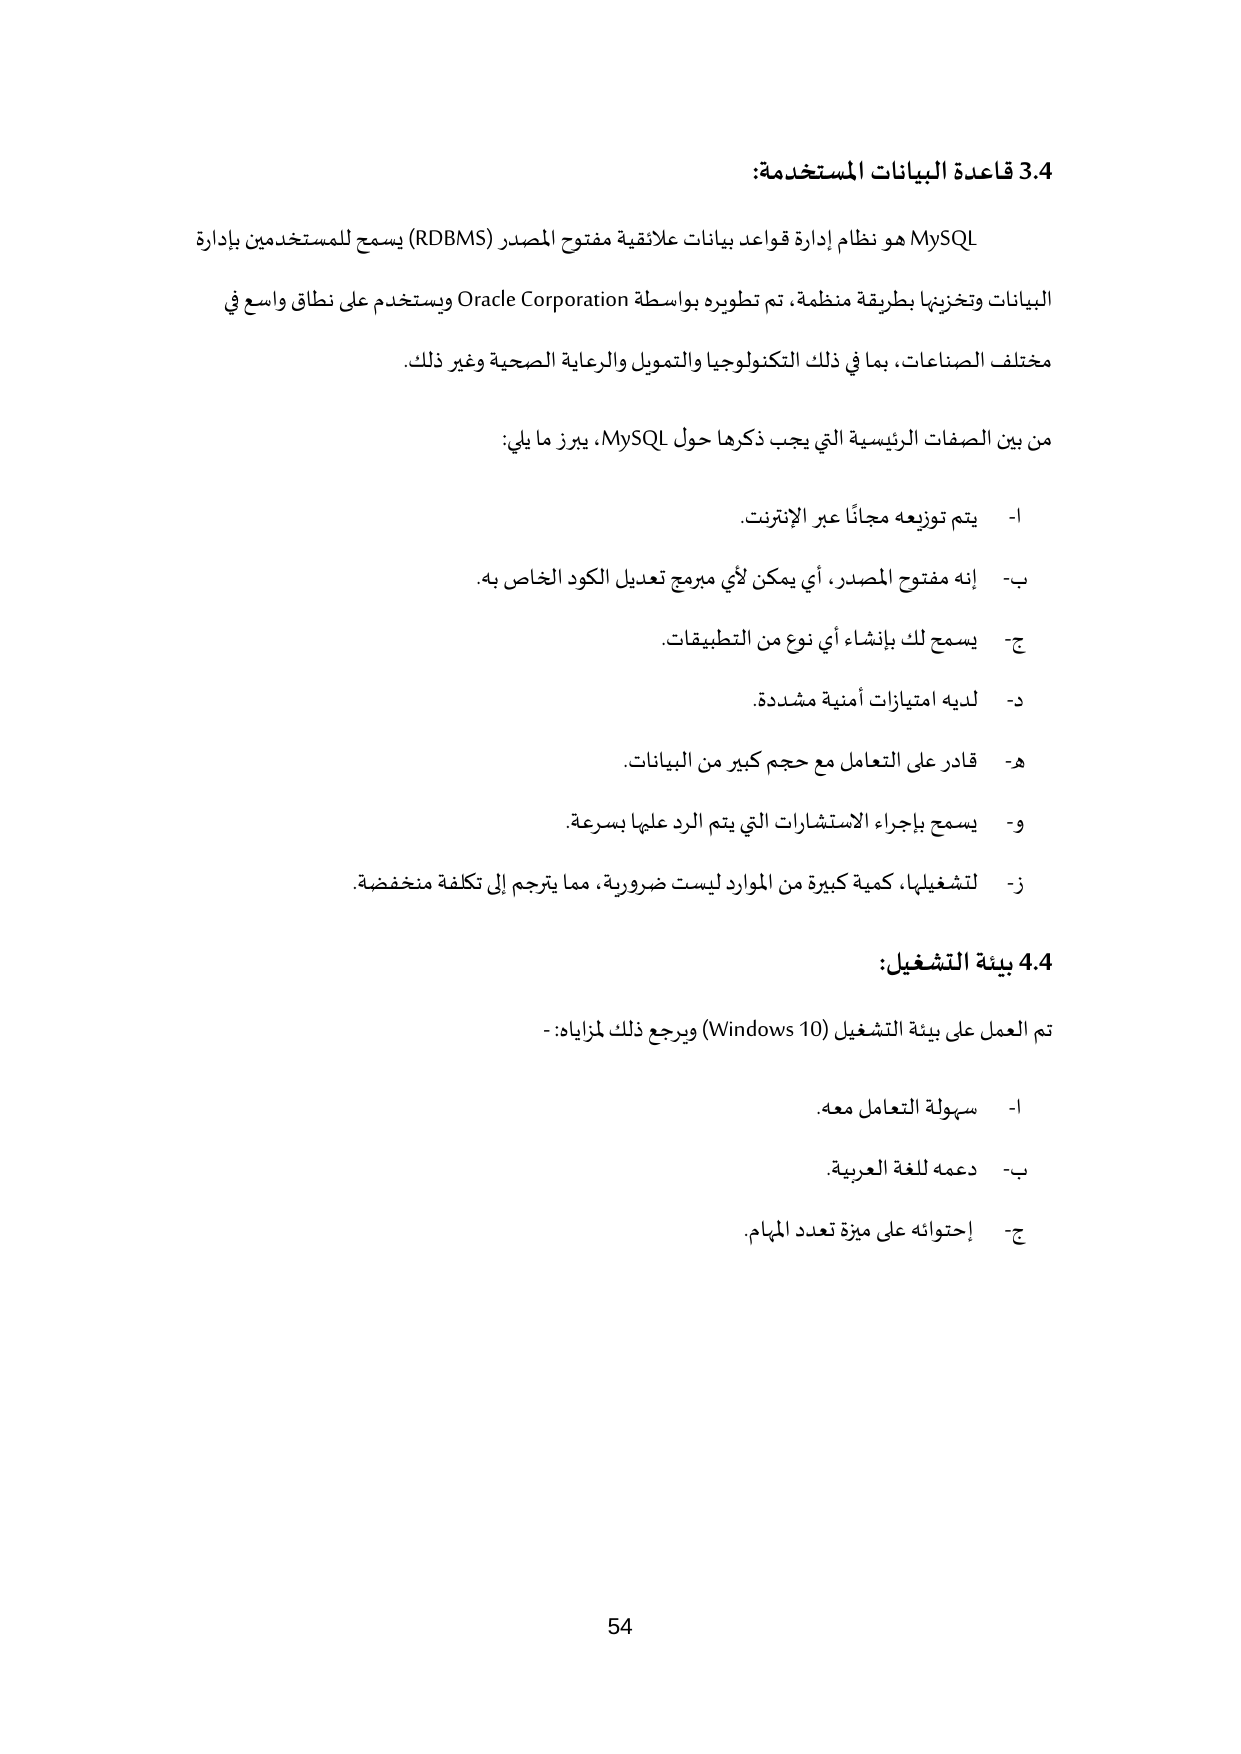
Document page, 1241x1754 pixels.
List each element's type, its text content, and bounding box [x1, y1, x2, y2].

list إنه مفتوح المصدر، أي يمكن لأي مبرمج تعديل الكود الخاص به. [187, 558, 1015, 599]
text 3.4 قاعدة البيانات المستخدمة: [187, 150, 1053, 197]
list يتم توزيعه مجانًا عبر الإنترنت. [187, 497, 1015, 538]
list إحتوائه على ميزة تعدد المهام. [187, 1211, 1015, 1252]
text من بين الصفات الرئيسية التي يجب ذكرها حول MySQL، يبرز ما يلي: [187, 419, 1053, 460]
text تم العمل على بيئة التشغيل (10 Windows) ويرجع ذلك لمزاياه: - [187, 1011, 1053, 1052]
list لتشغيلها، كمية كبيرة من الموارد ليست ضرورية، مما يترجم إلى تكلفة منخفضة. [187, 863, 1015, 904]
list سهولة التعامل معه. [187, 1089, 1015, 1129]
list يسمح بإجراء الاستشارات التي يتم الرد عليها بسرعة. [187, 802, 1015, 843]
text MySQL هو نظام إدارة قواعد بيانات علائقية مفتوح المصدر (RDBMS) يسمح للمستخدمين بإدارة البيانات وتخزينها بطريقة منظمة، تم تطويره بواسطة Oracle Corporation ويستخدم على نطاق واسع في مختلف الصناعات، بما في ذلك التكنولوجيا والتمويل والرعاية الصحية وغير ذلك. [187, 220, 1053, 383]
text 4.4 بيئة التشغيل: [187, 941, 1053, 988]
list يسمح لك بإنشاء أي نوع من التطبيقات. [187, 619, 1015, 660]
list دعمه للغة العربية. [187, 1150, 1015, 1191]
list قادر على التعامل مع حجم كبير من البيانات. [187, 741, 1015, 782]
list لديه امتيازات أمنية مشددة. [187, 680, 1015, 721]
